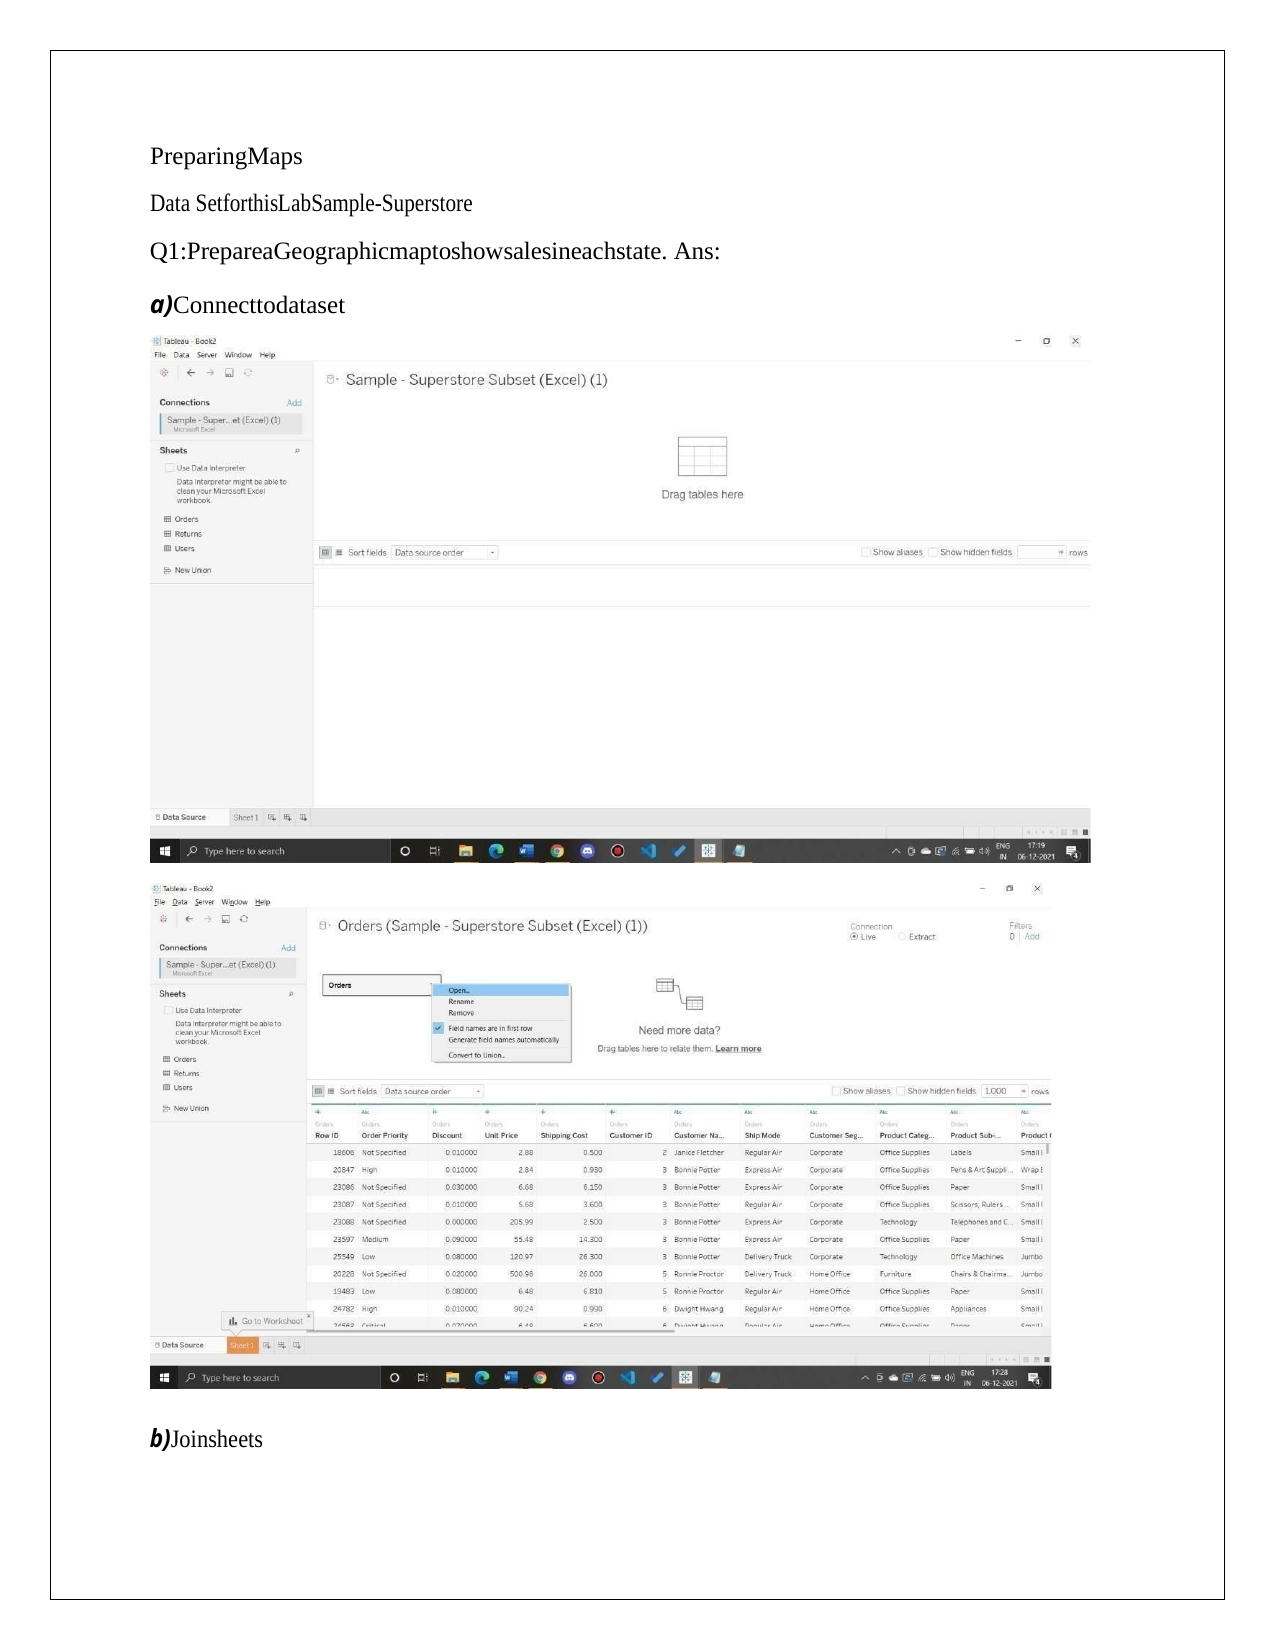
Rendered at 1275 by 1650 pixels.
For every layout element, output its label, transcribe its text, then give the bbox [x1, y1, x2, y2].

picture [150, 883, 1052, 1389]
text Data SetforthisLabSample-Superstore Q1:PrepareaGeographicmaptoshowsalesineachstate. Ans: a)Connecttodataset [149, 188, 723, 321]
picture [150, 335, 1091, 863]
text PreparingMaps [150, 141, 1217, 170]
